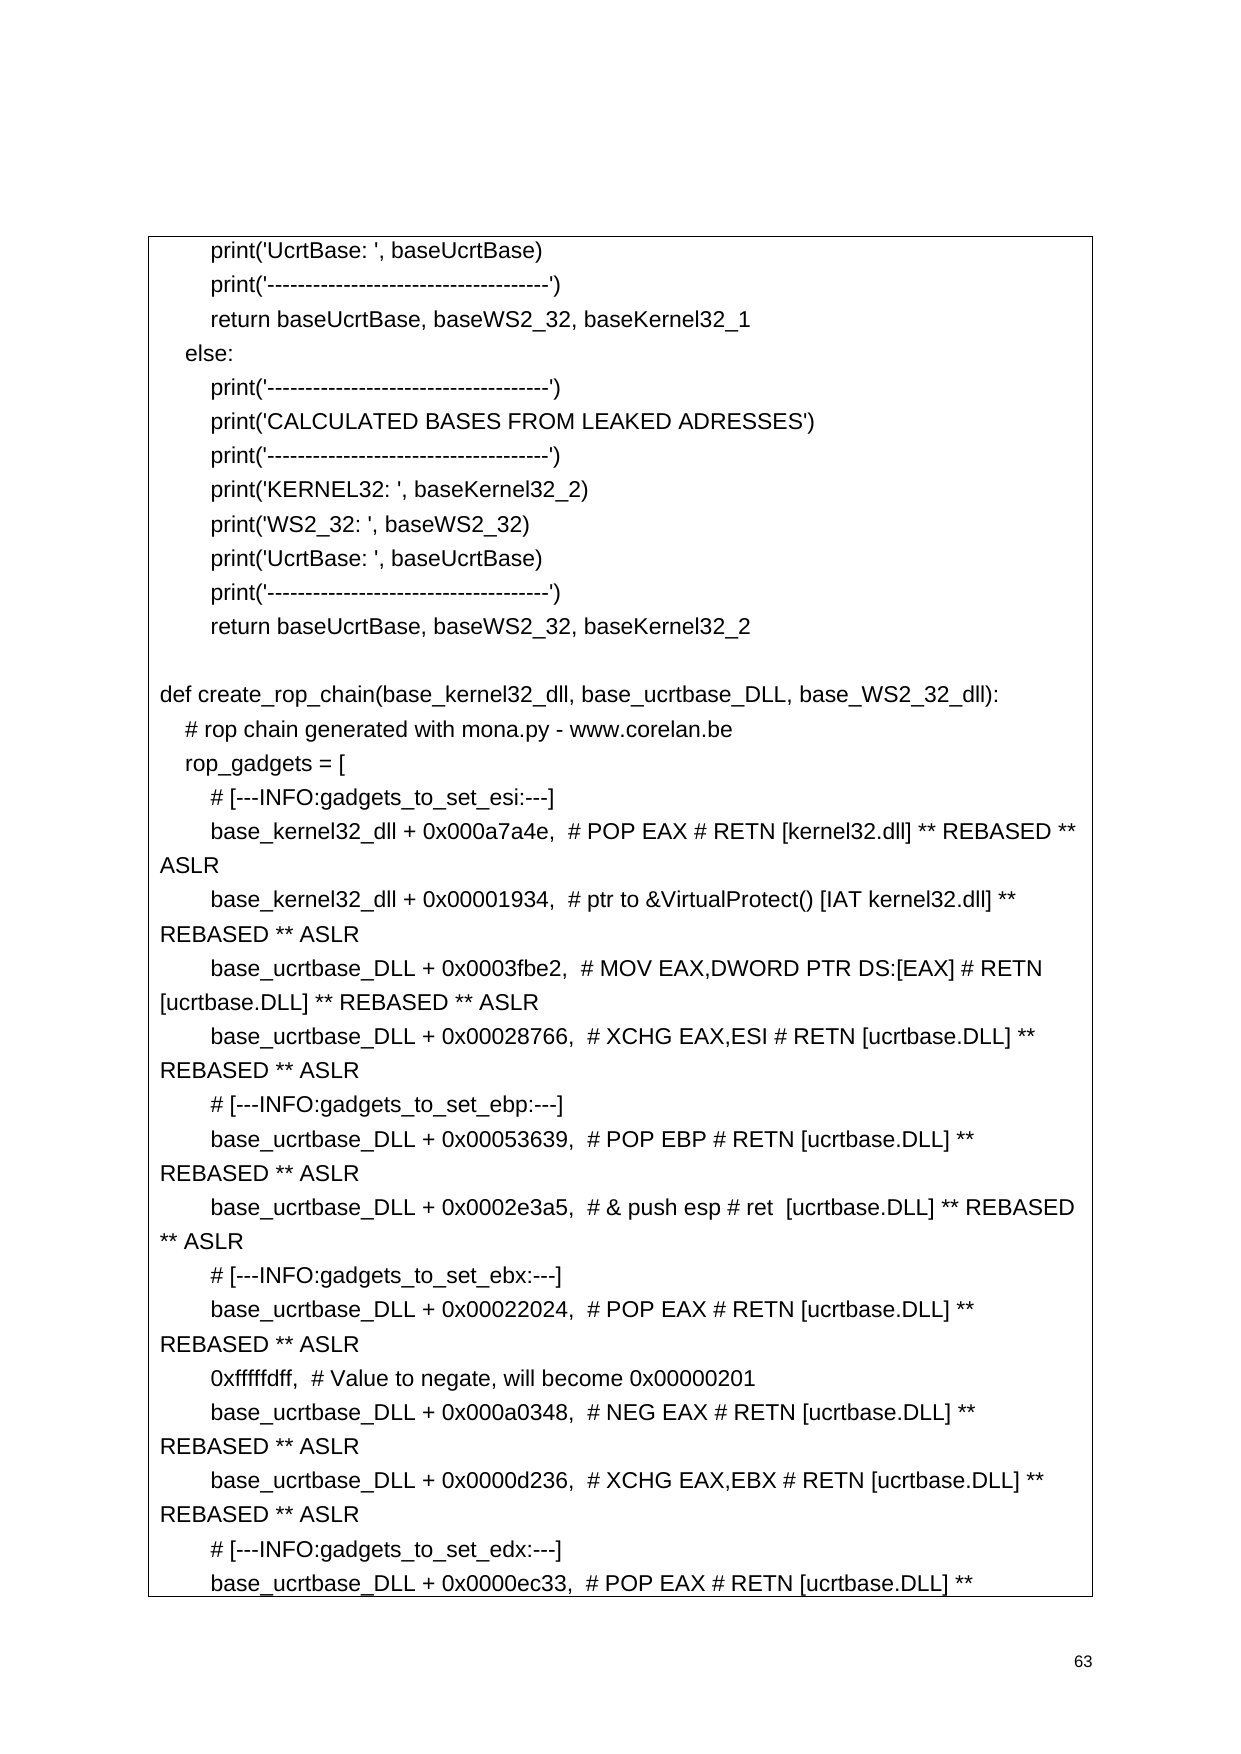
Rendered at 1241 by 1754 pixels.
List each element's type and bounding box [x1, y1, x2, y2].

table_header [149, 237, 1092, 1596]
